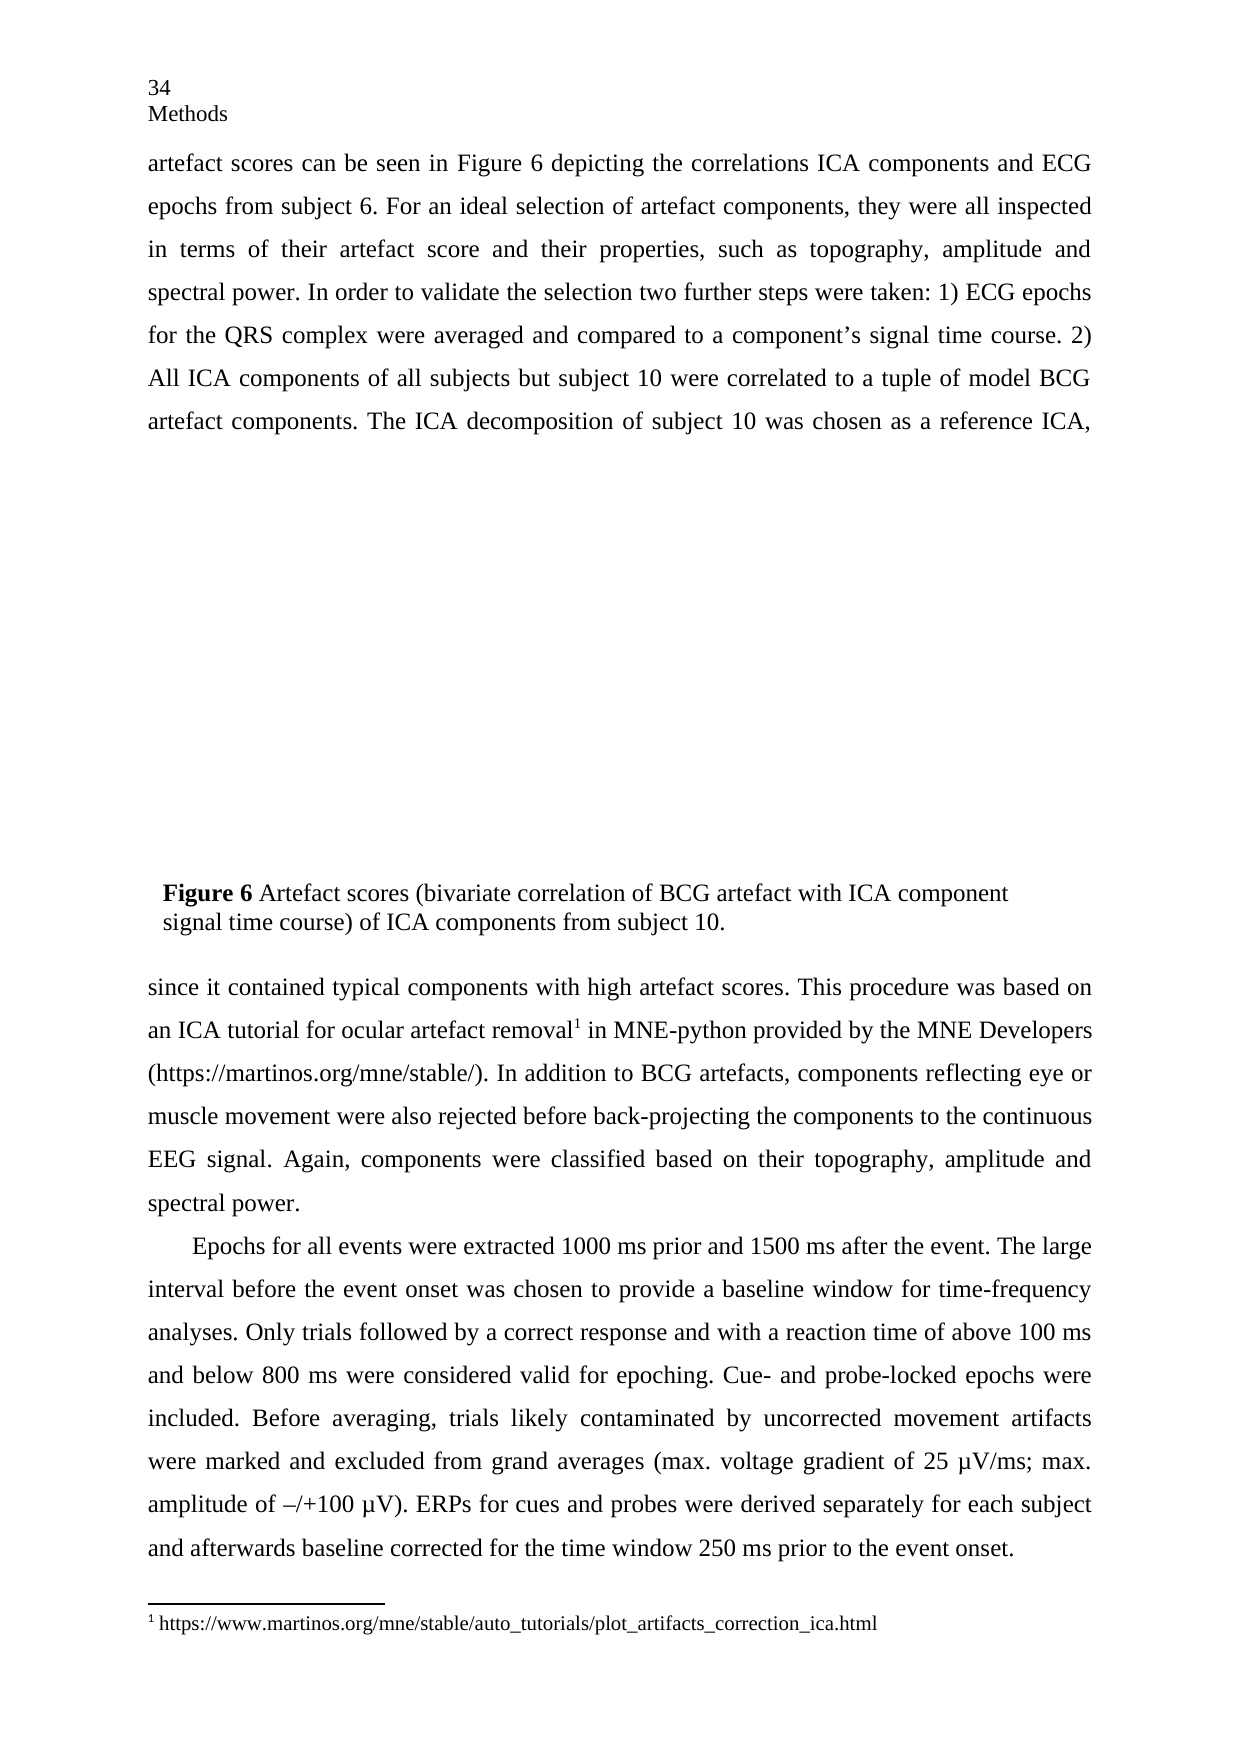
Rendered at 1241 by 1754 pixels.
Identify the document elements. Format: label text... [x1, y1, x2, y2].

text Epochs for all events were extracted 1000 ms prior and 1500 ms after the event. The large interval before the event onset was chosen to provide a baseline window for time-frequency analyses. Only trials followed by a correct response and with a reaction time of above 100 ms and below 800 ms were considered valid for epoching. Cue- and probe-locked epochs were included. Before averaging, trials likely contaminated by uncorrected movement artifacts were marked and excluded from grand averages (max. voltage gradient of 25 µV/ms; max. amplitude of –/+100 µV). ERPs for cues and probes were derived separately for each subject and afterwards baseline corrected for the time window 250 ms prior to the event onset. [148, 1231, 1093, 1561]
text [148, 148, 1093, 1216]
